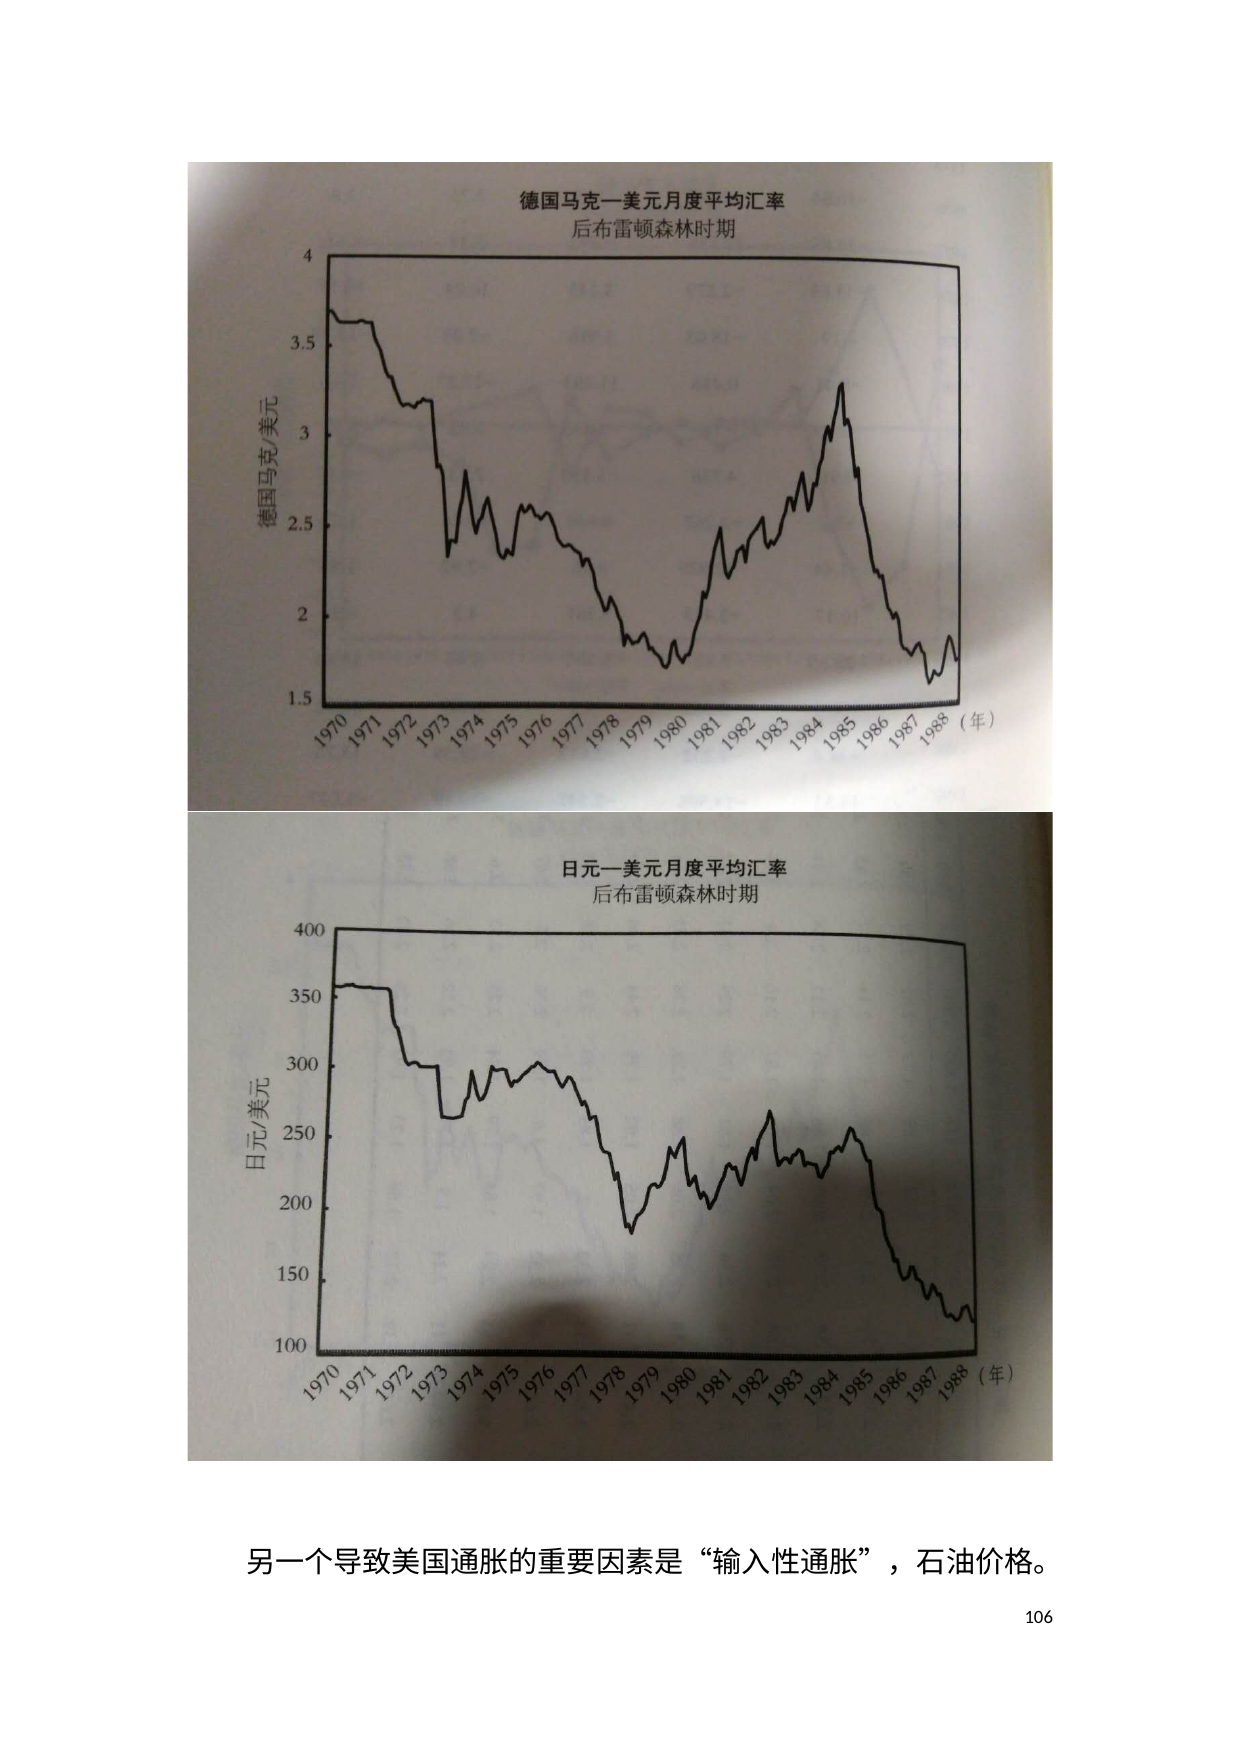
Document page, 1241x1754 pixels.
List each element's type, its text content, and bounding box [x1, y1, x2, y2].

picture [187, 812, 1053, 1461]
text 另一个导致美国通胀的重要因素是“输入性通胀”，石油价格。 [187, 1527, 1053, 1592]
picture [187, 162, 1053, 811]
